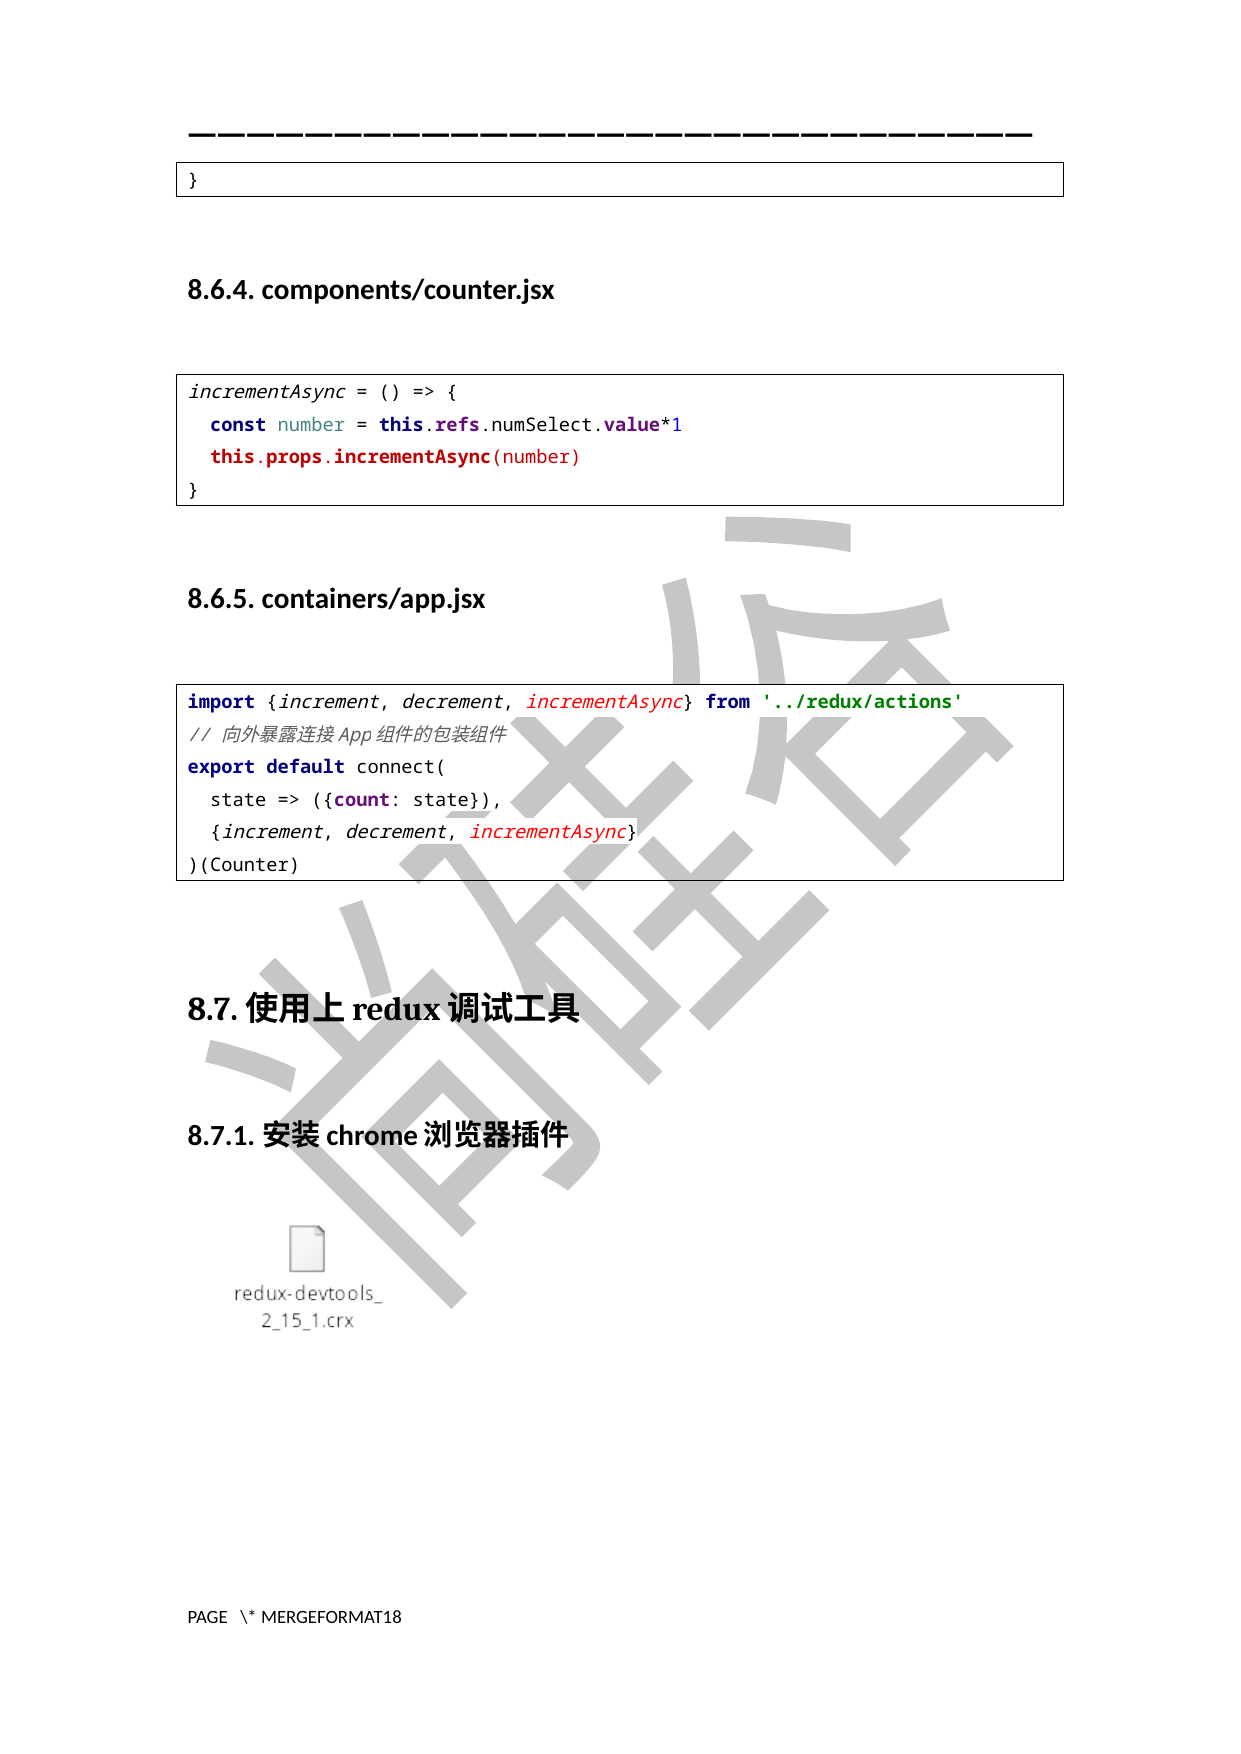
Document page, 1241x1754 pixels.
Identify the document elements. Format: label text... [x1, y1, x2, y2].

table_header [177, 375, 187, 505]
subtitle 8.7. 使用上redux调试工具 [187, 973, 1053, 1038]
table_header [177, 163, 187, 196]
subtitle 8.7.1. 安装chrome浏览器插件 [187, 1100, 1053, 1165]
table_header import {increment, decrement, incrementAsync} from '../redux/actions' // 向外暴露连接App组件的包装组件 export default connect( state => ({count: state}), {increment, decrement, incrementAsync} )(Counter) [177, 685, 1063, 880]
subtitle 8.6.4. components/counter.jsx [187, 256, 1053, 321]
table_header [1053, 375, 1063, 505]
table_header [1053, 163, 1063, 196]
subtitle 8.6.5. containers/app.jsx [187, 566, 1053, 631]
